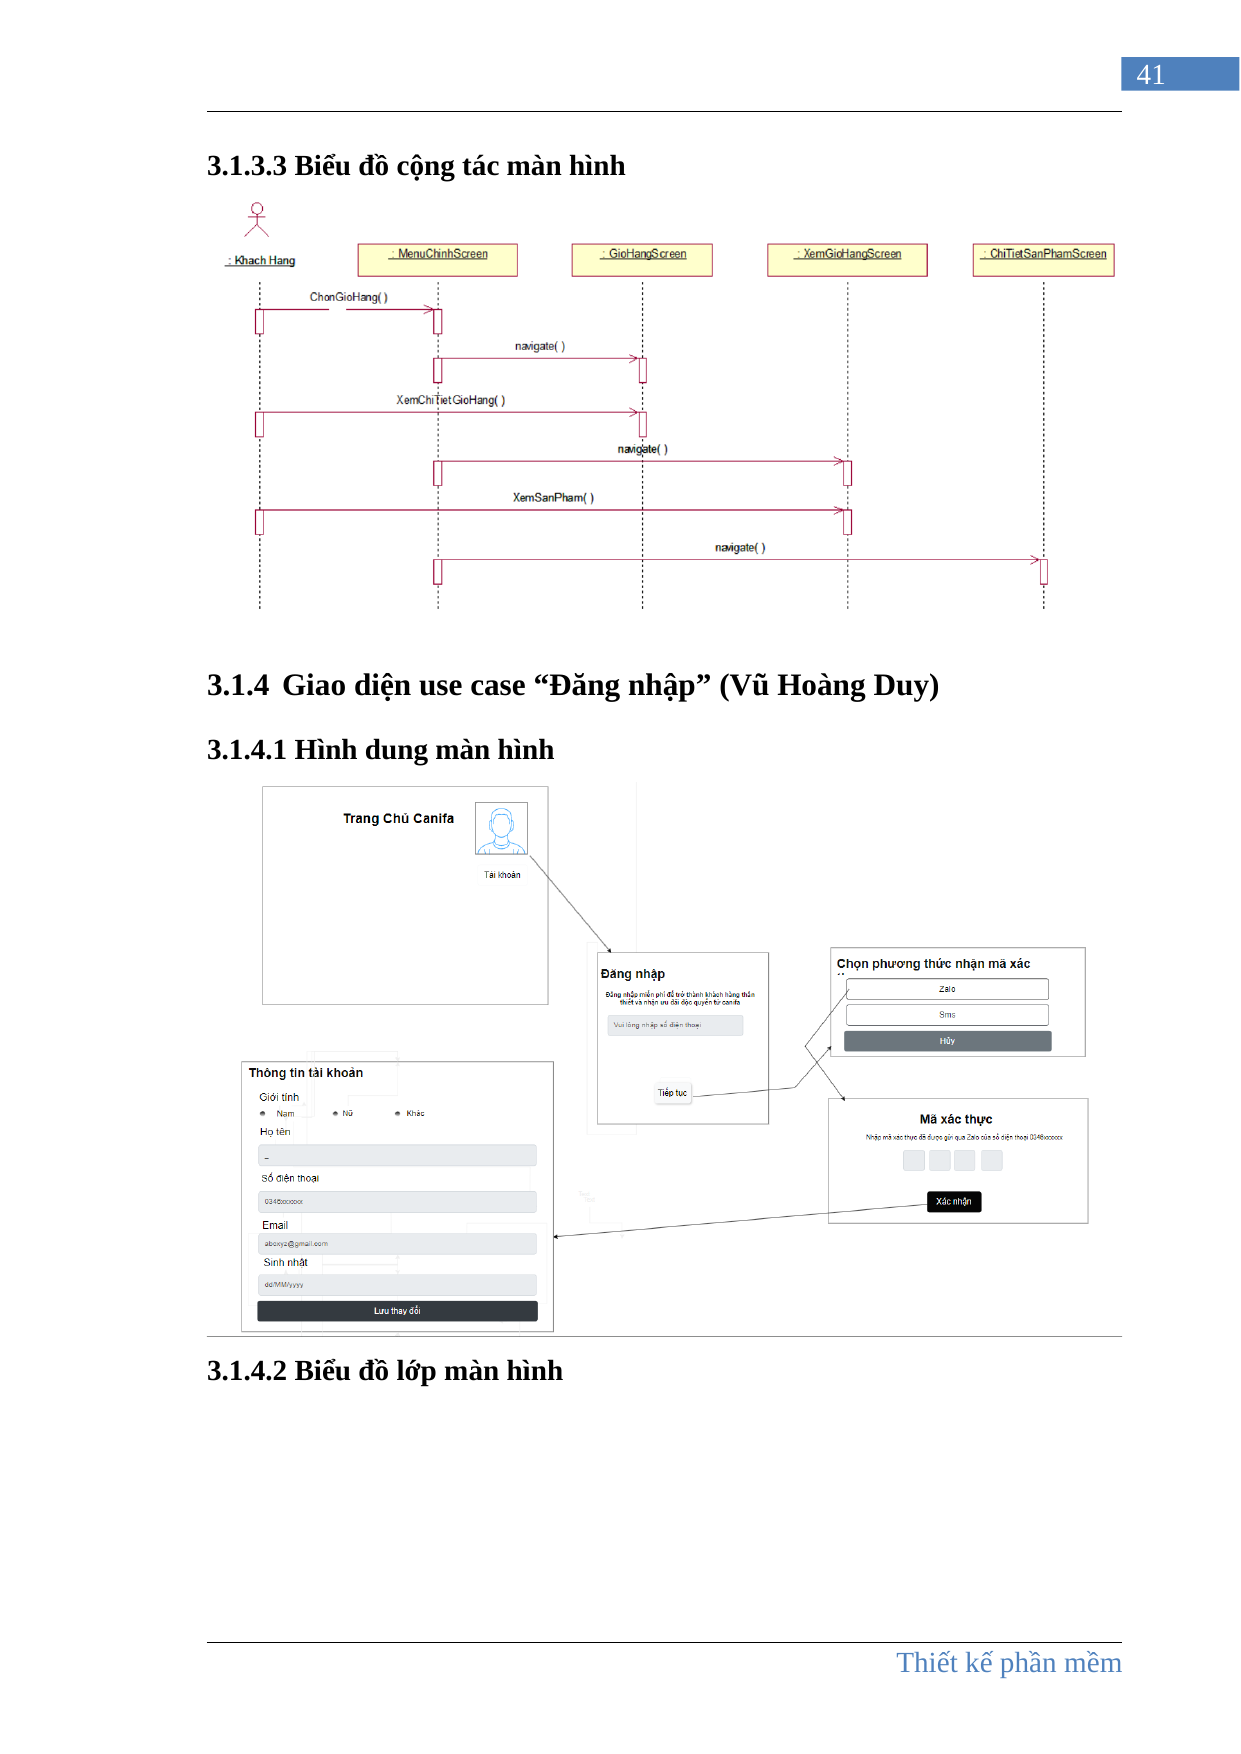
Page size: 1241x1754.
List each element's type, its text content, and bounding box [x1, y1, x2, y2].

picture [206, 198, 1123, 629]
subtitle Giao diện use case “Đăng nhập” (Vũ Hoàng Duy) [207, 666, 1122, 702]
text 3.1.3.3 Biểu đồ cộng tác màn hình [207, 148, 1122, 181]
text 3.1.4.2 Biểu đồ lớp màn hình [207, 1353, 1122, 1387]
text 3.1.4.1 Hình dung màn hình [207, 732, 1122, 766]
picture [206, 782, 1123, 1337]
